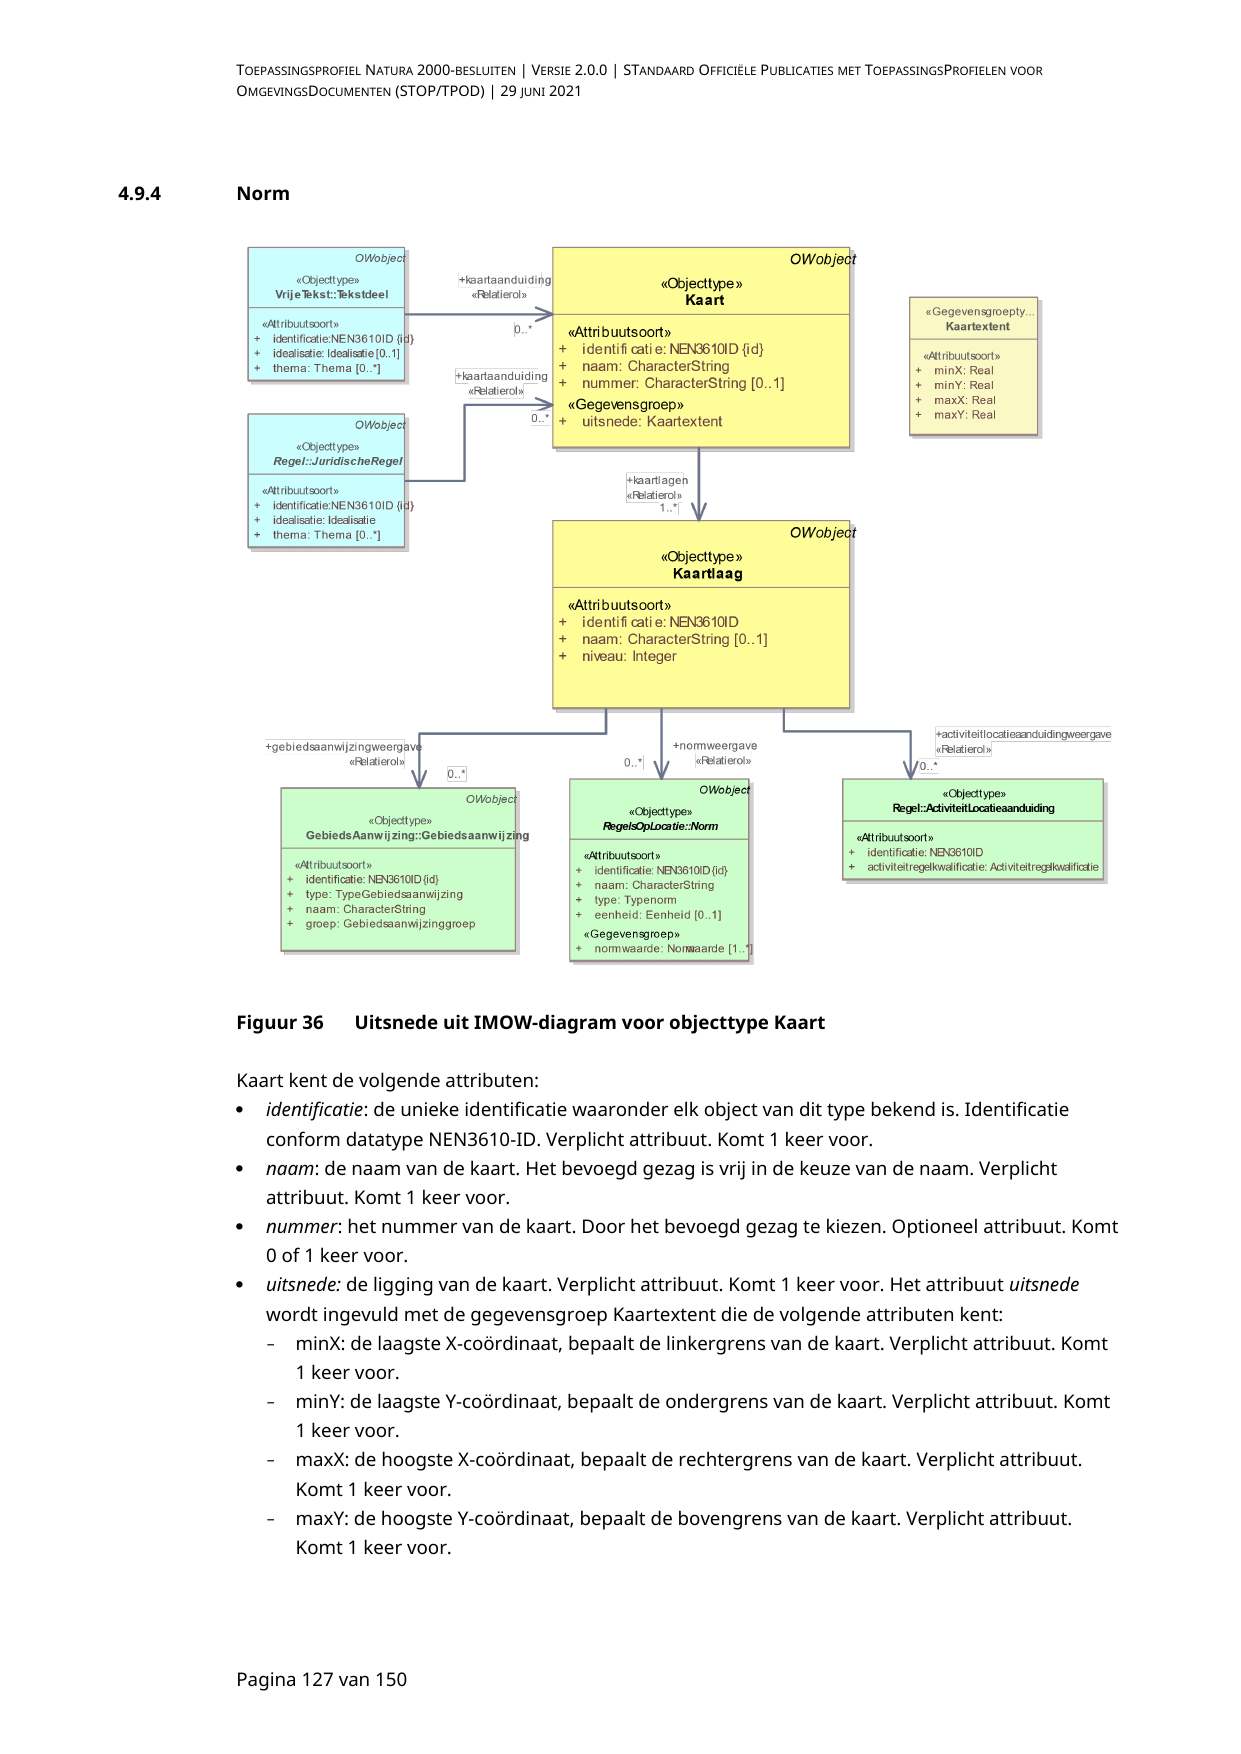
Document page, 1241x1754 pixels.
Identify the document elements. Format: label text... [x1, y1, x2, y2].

picture [236, 235, 1123, 977]
text maxY: de hoogste Y-coördinaat, bepaalt de bovengrens van de kaart. Verplicht attribuut. Komt 1 keer voor. [266, 1502, 1122, 1560]
subtitle Norm [118, 177, 1122, 206]
text minX: de laagste X-coördinaat, bepaalt de linkergrens van de kaart. Verplicht attribuut. Komt 1 keer voor. [266, 1327, 1122, 1385]
text maxX: de hoogste X-coördinaat, bepaalt de rechtergrens van de kaart. Verplicht attribuut. Komt 1 keer voor. [266, 1443, 1122, 1502]
text uitsnede: de ligging van de kaart. Verplicht attribuut. Komt 1 keer voor. Het attribuut uitsnede wordt ingevuld met de gegevensgroep Kaartextent die de volgende attributen kent: [236, 1268, 1122, 1327]
text Kaart kent de volgende attributen: [236, 1064, 1122, 1093]
text minY: de laagste Y-coördinaat, bepaalt de ondergrens van de kaart. Verplicht attribuut. Komt 1 keer voor. [266, 1385, 1122, 1443]
text Uitsnede uit IMOW-diagram voor objecttype Kaart [236, 1006, 1122, 1035]
text identificatie: de unieke identificatie waaronder elk object van dit type bekend is. Identificatie conform datatype NEN3610-ID. Verplicht attribuut. Komt 1 keer voor. [236, 1093, 1122, 1152]
text nummer: het nummer van de kaart. Door het bevoegd gezag te kiezen. Optioneel attribuut. Komt 0 of 1 keer voor. [236, 1210, 1122, 1268]
text naam: de naam van de kaart. Het bevoegd gezag is vrij in de keuze van de naam. Verplicht attribuut. Komt 1 keer voor. [236, 1152, 1122, 1210]
